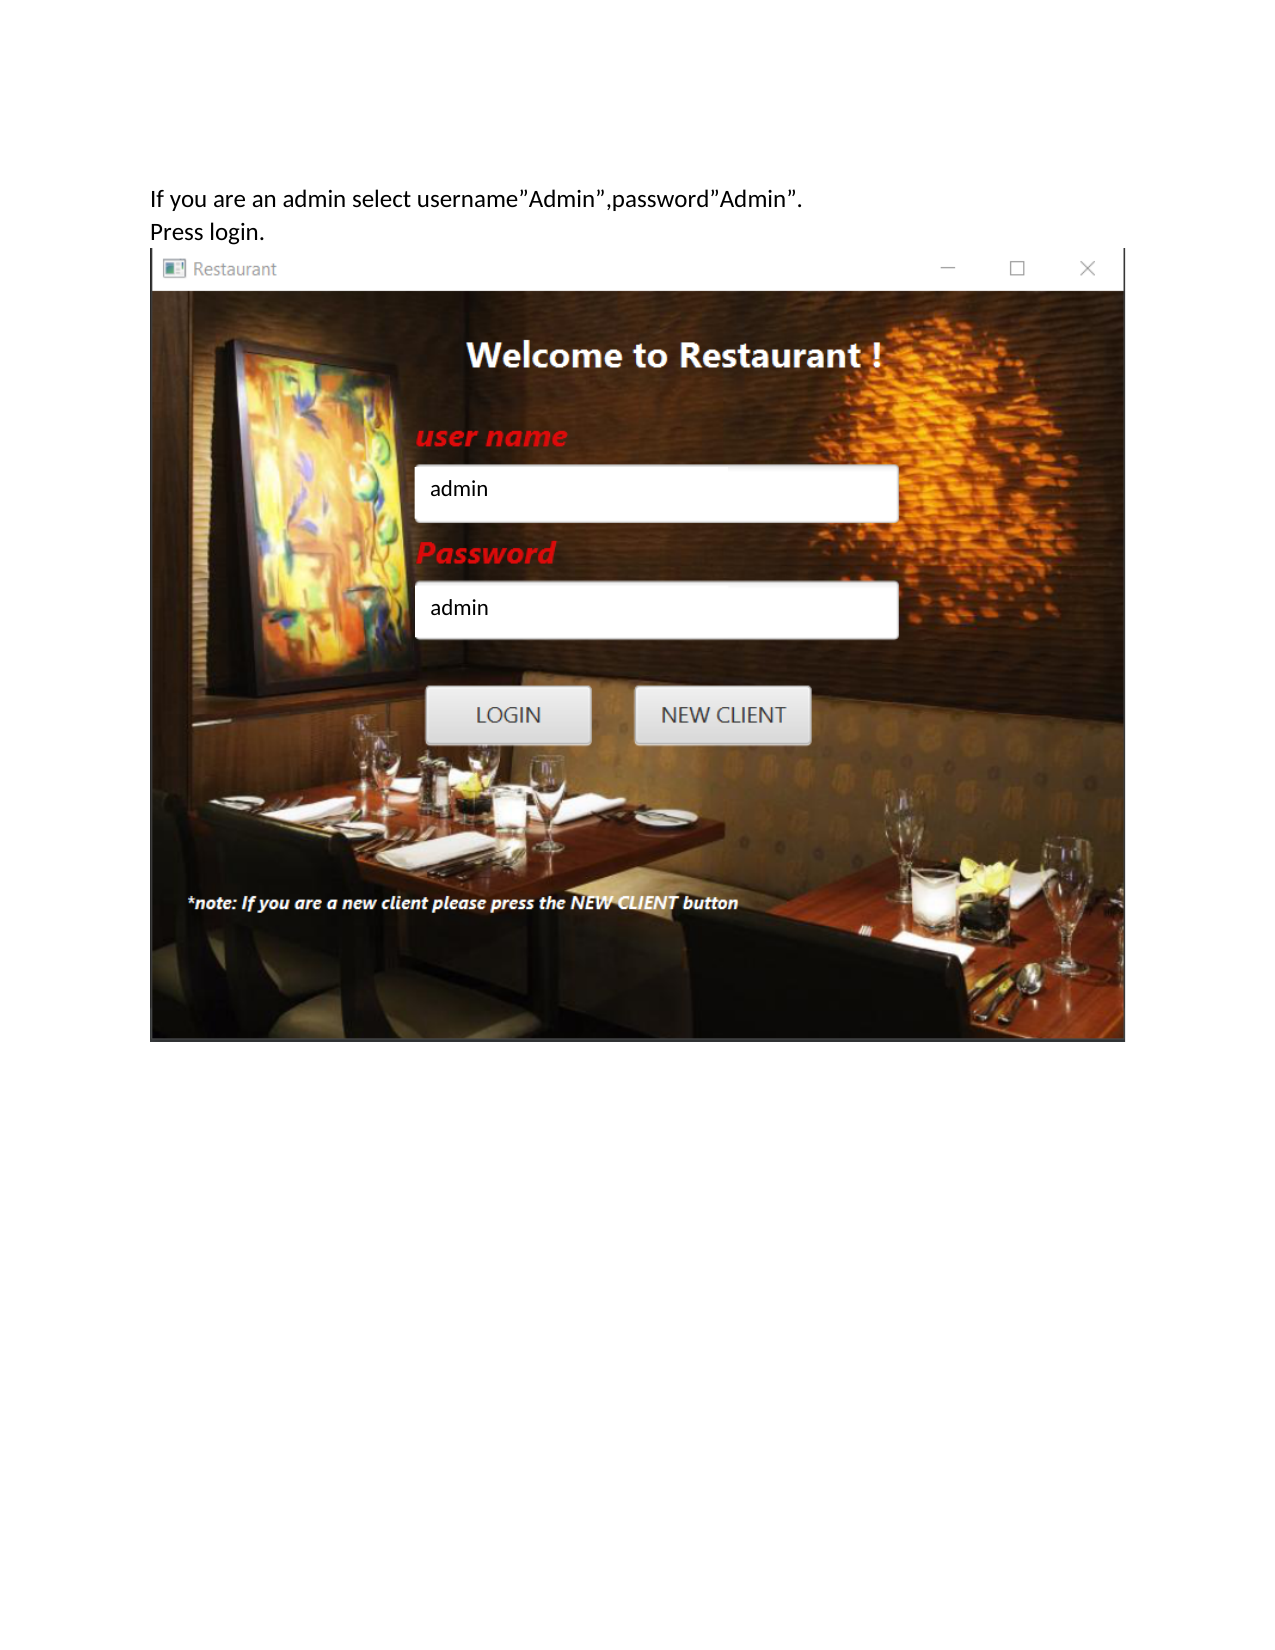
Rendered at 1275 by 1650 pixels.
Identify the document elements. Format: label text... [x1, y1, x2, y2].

picture [150, 248, 1125, 1042]
text If you are an admin select username”Admin”,password”Admin”. [150, 183, 1125, 213]
text Press login. [150, 216, 1125, 246]
